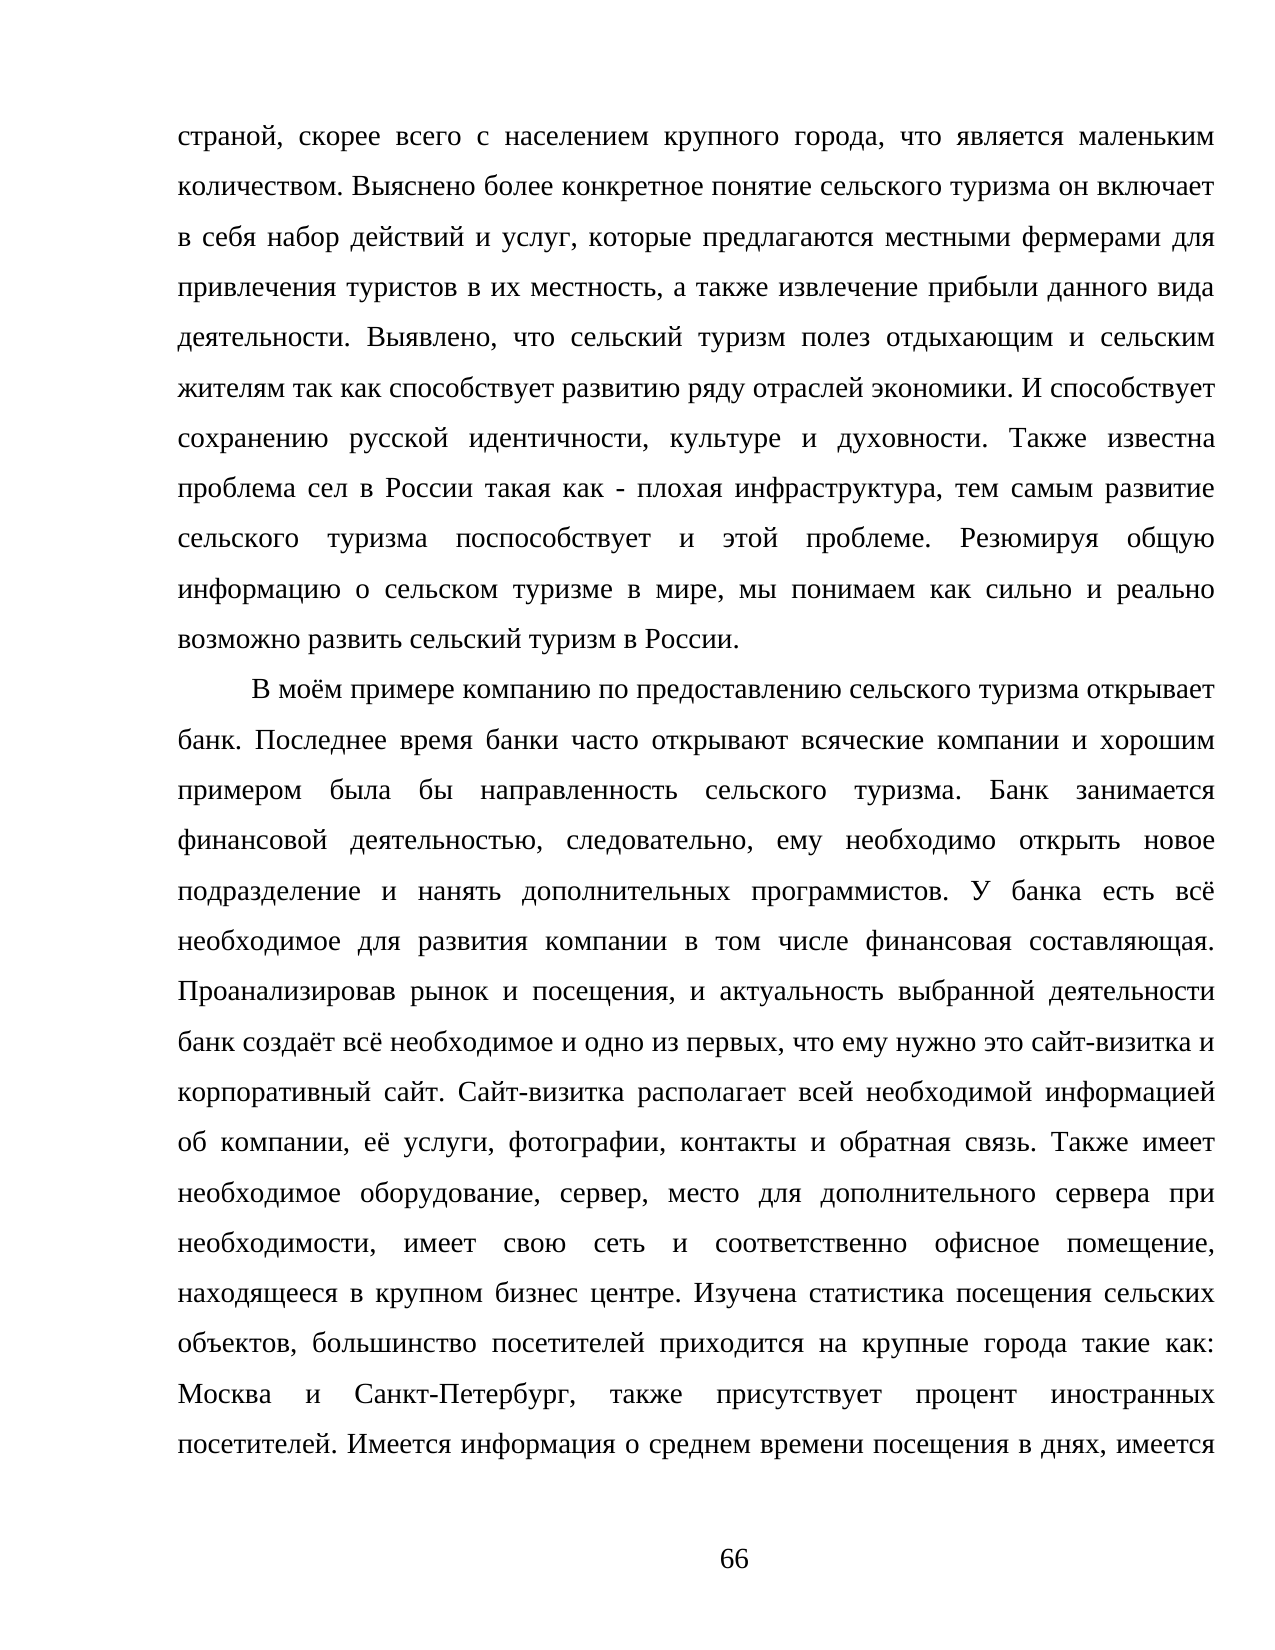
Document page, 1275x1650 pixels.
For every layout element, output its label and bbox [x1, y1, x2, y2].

text [177, 672, 1216, 1460]
text [177, 118, 1216, 655]
